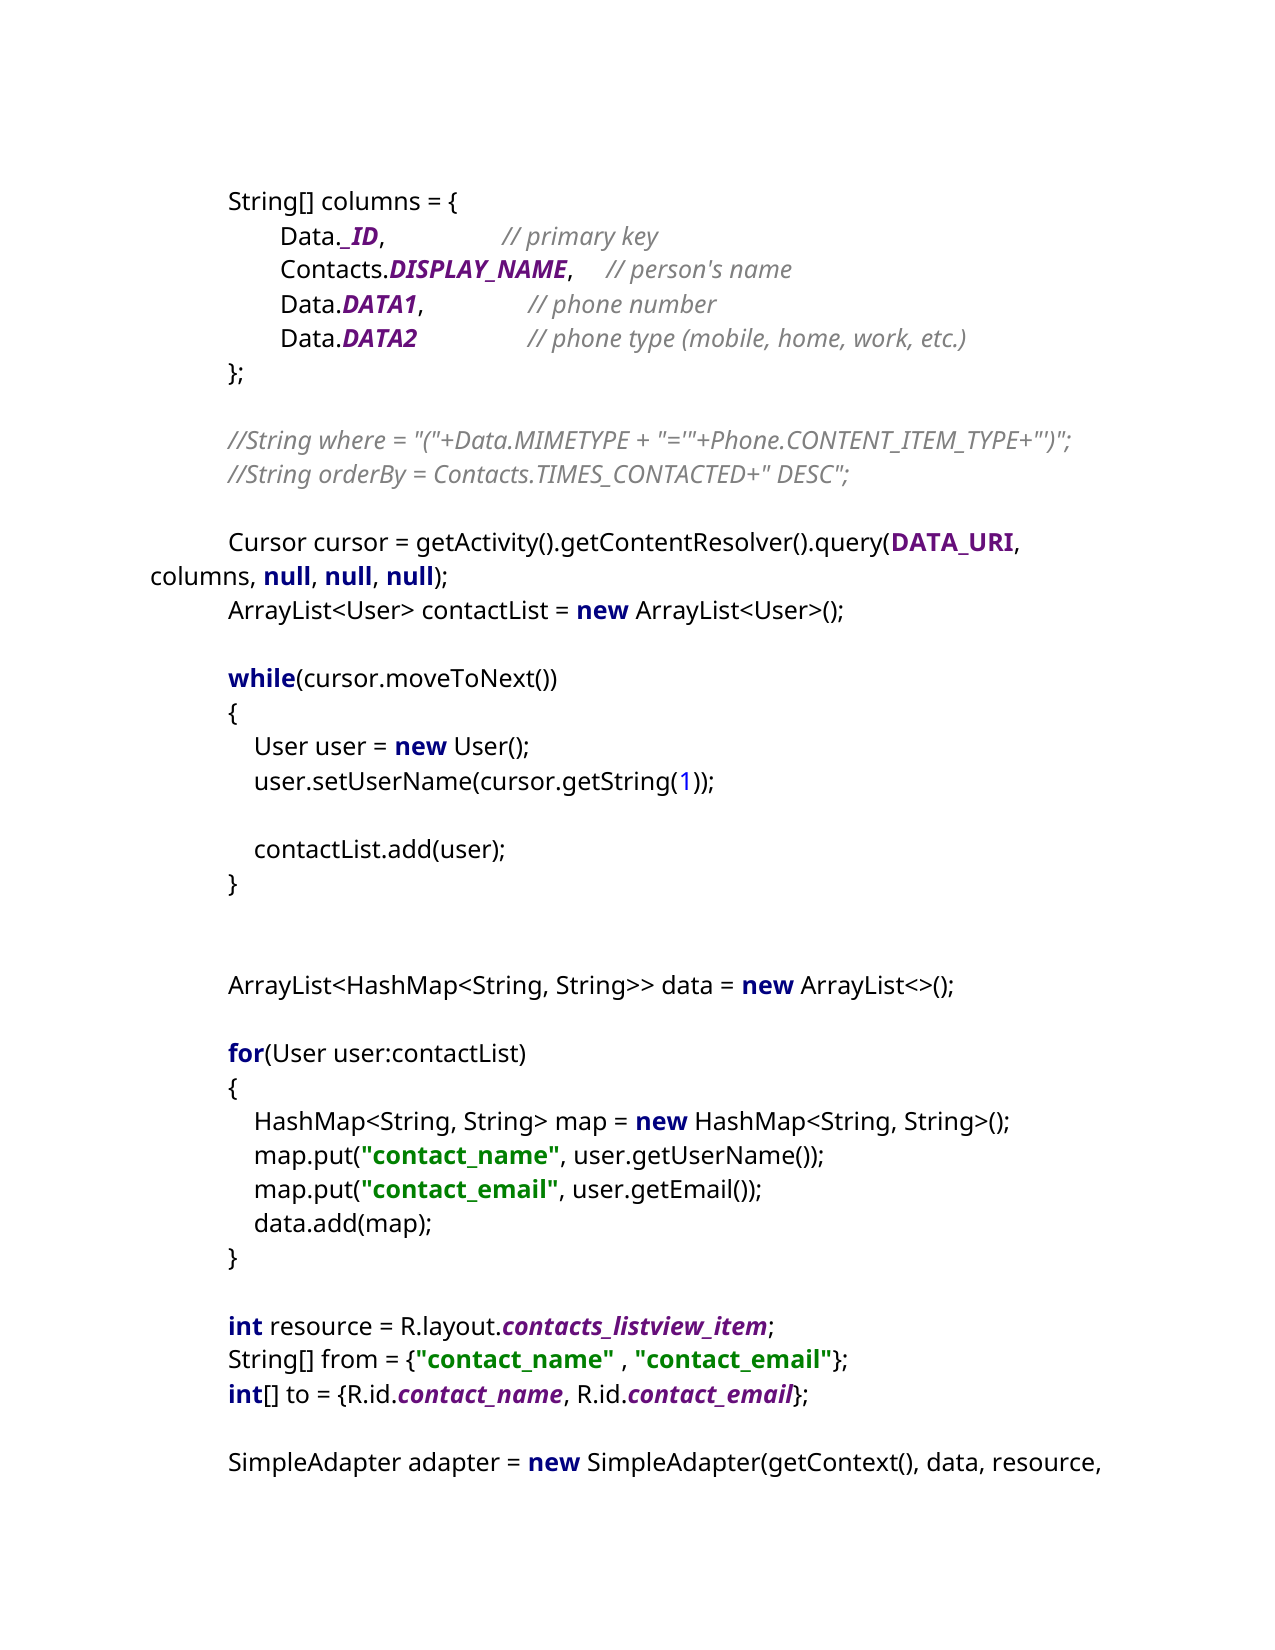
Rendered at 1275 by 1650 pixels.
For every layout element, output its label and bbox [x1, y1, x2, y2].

text [150, 150, 1125, 1478]
